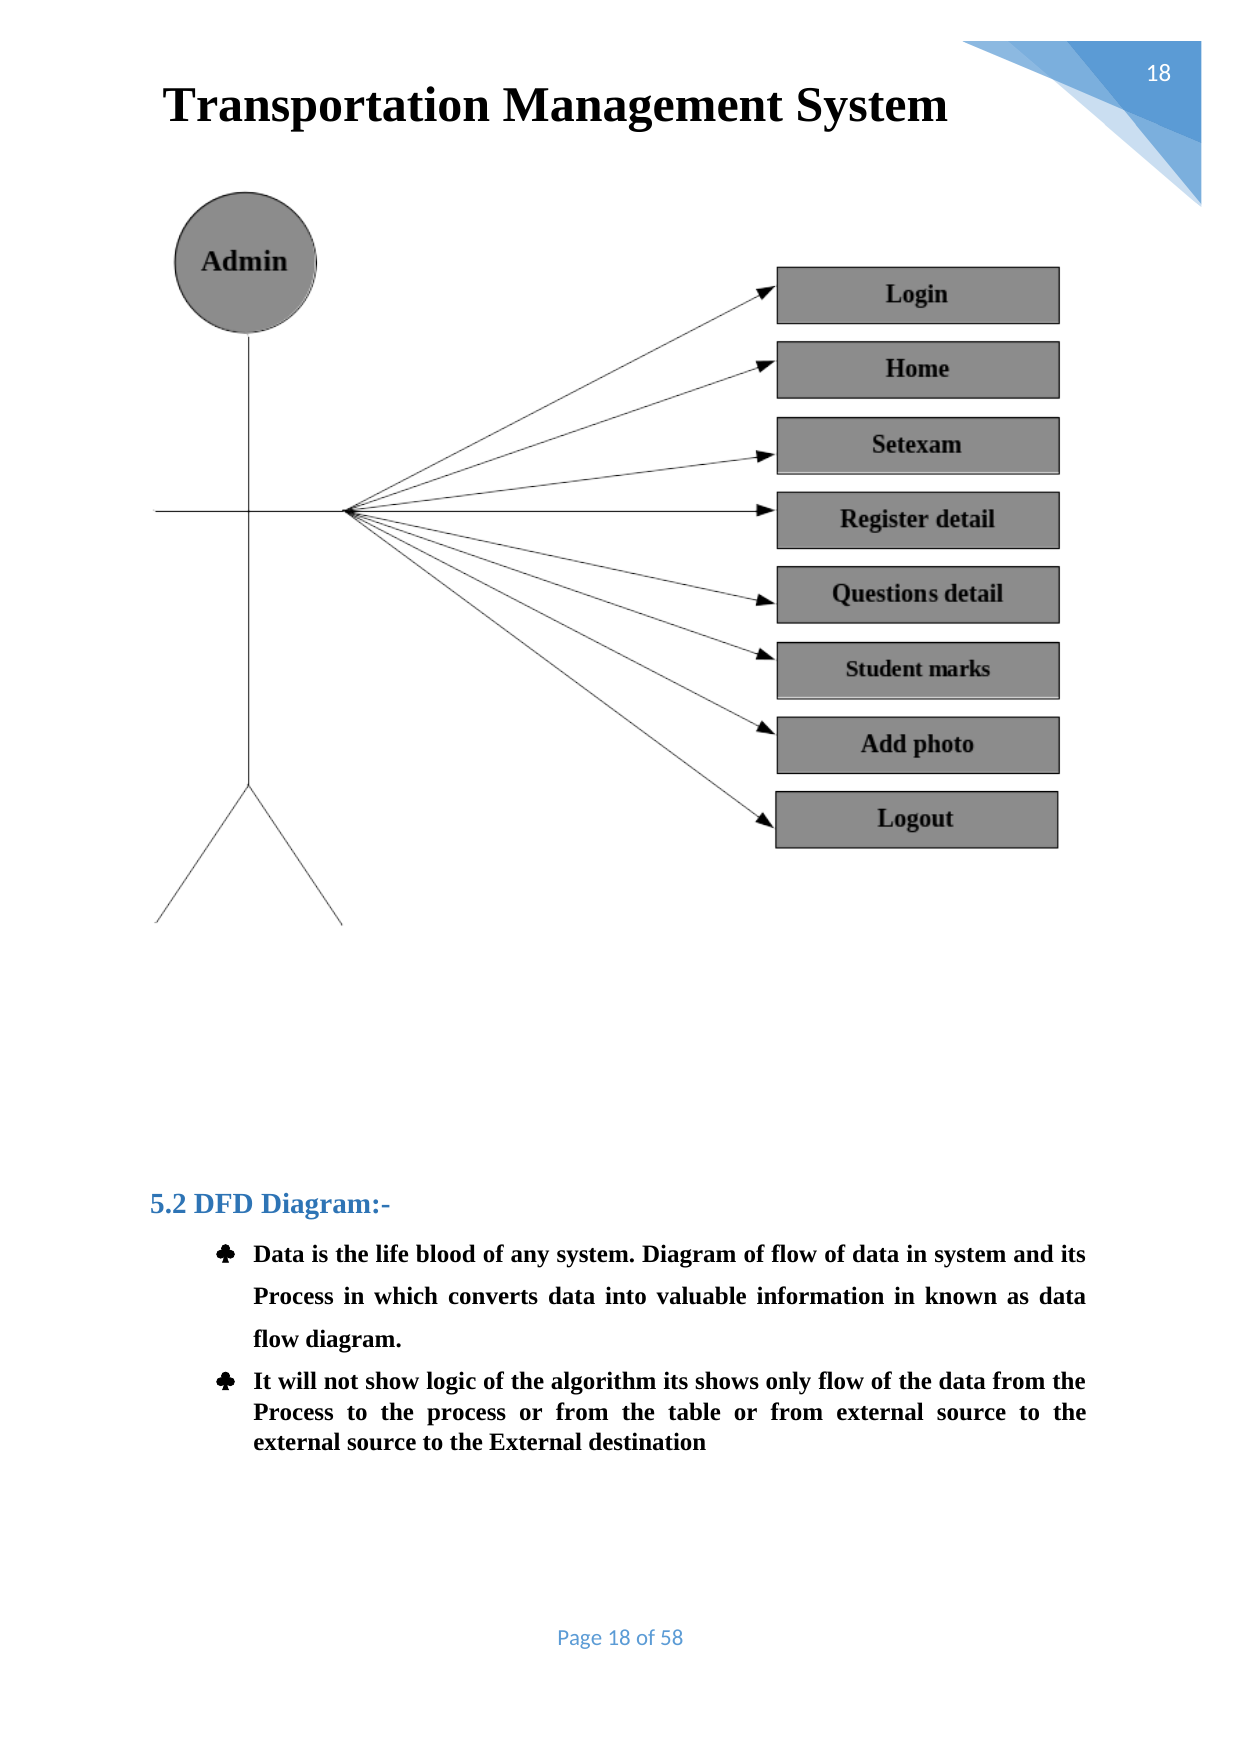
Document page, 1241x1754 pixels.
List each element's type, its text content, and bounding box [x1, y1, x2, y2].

list Data is the life blood of any system. Diagram of flow of data in system and its Process in which converts data into valuable information in known as data flow diagram. [216, 1239, 1087, 1353]
text 5.2 DFD Diagram:- [150, 1186, 1090, 1220]
picture [962, 41, 1202, 207]
list It will not show logic of the algorithm its shows only flow of the data from the Process to the process or from the table or from external source to the external source to the External destination [216, 1366, 1087, 1456]
